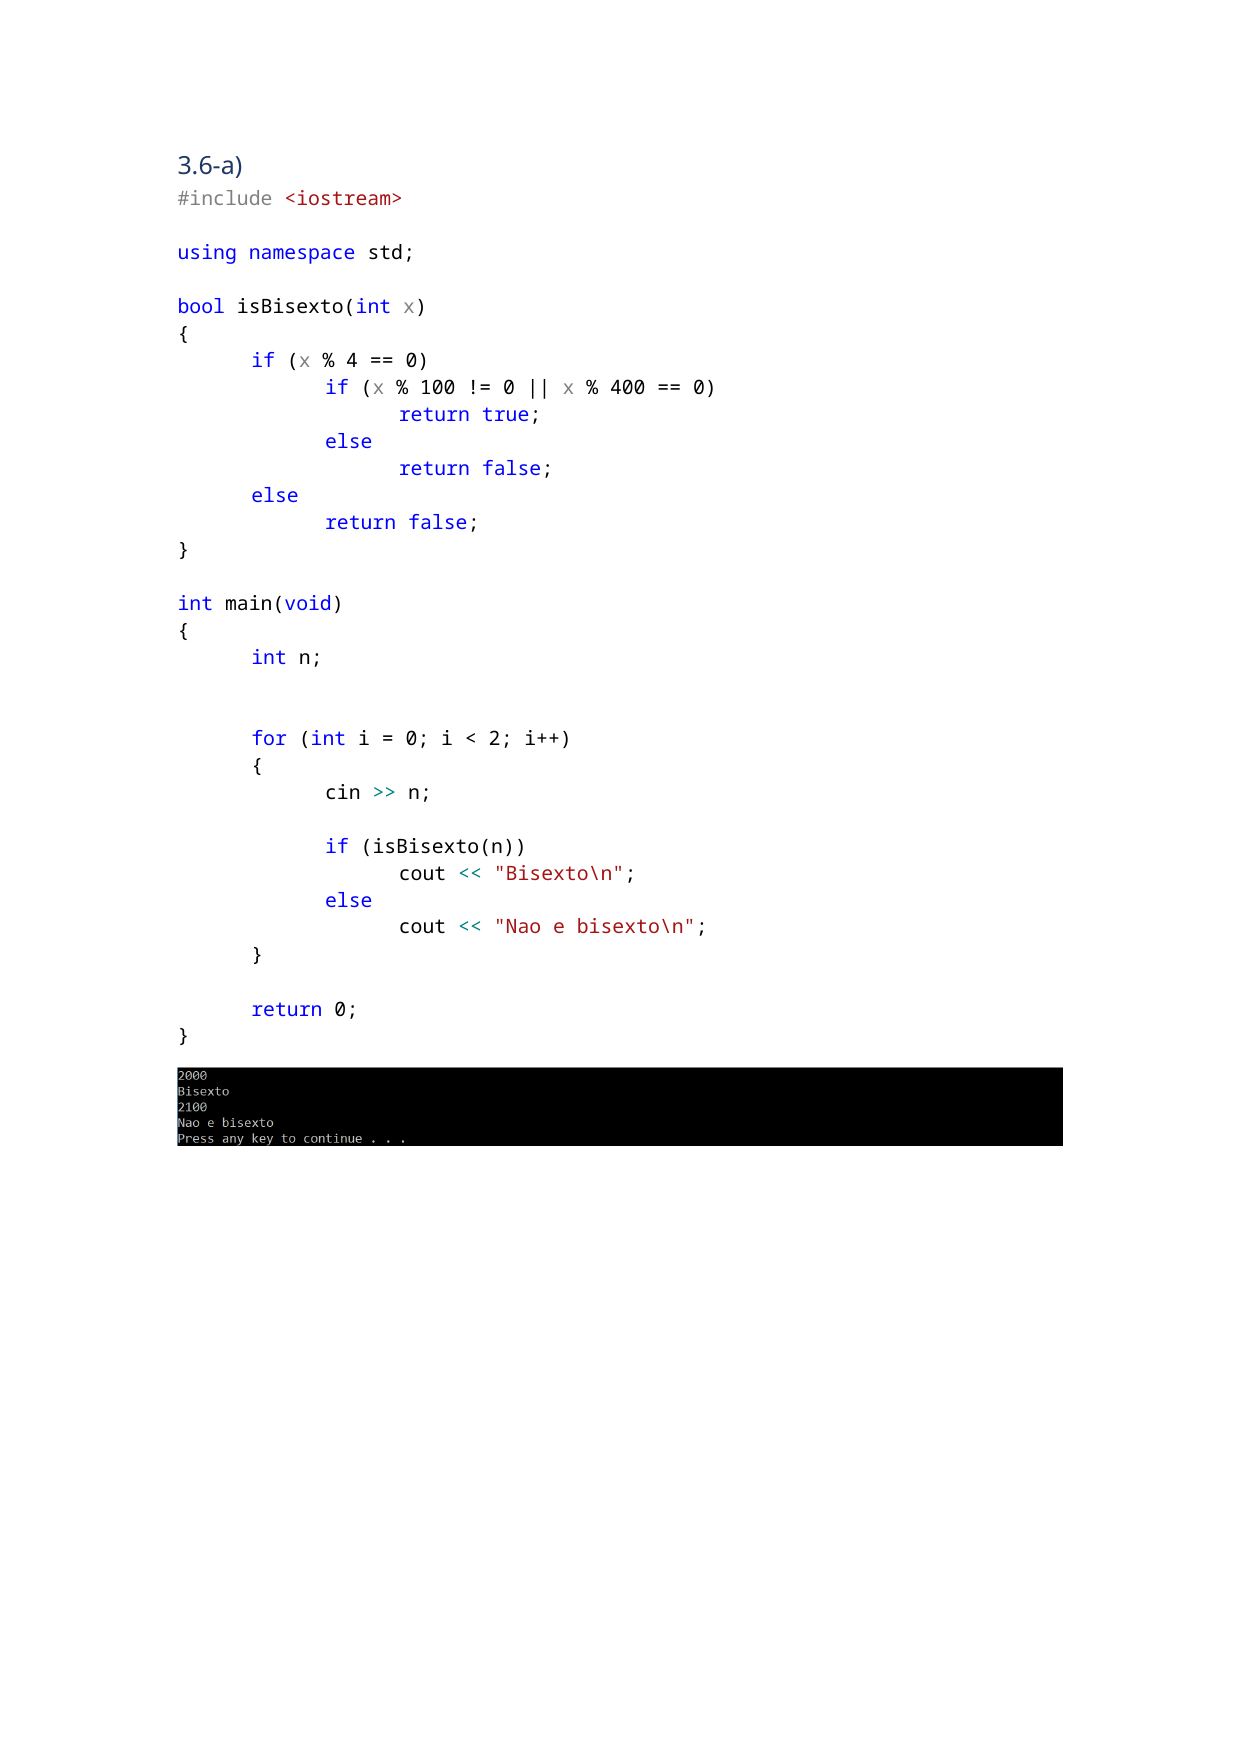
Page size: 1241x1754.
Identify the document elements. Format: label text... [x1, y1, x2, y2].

text cout << "Bisexto\n"; [177, 859, 1063, 886]
text { [177, 319, 1063, 346]
text { [177, 751, 1063, 778]
text if (x % 4 == 0) [177, 346, 1063, 373]
text else [177, 886, 1063, 913]
text return true; [177, 400, 1063, 427]
text int n; [177, 643, 1063, 670]
text if (isBisexto(n)) [177, 832, 1063, 859]
text return 0; [177, 995, 1063, 1022]
text } [177, 1022, 1063, 1049]
text for (int i = 0; i < 2; i++) [177, 724, 1063, 751]
text } [177, 535, 1063, 562]
text return false; [177, 508, 1063, 535]
text using namespace std; [177, 238, 1063, 265]
subtitle 3.6-a) [177, 148, 1063, 182]
text cin >> n; [177, 778, 1063, 805]
text int main(void) [177, 589, 1063, 616]
text if (x % 100 != 0 || x % 400 == 0) [177, 373, 1063, 400]
text return false; [177, 454, 1063, 481]
text else [177, 481, 1063, 508]
text else [177, 427, 1063, 454]
text { [177, 616, 1063, 643]
text bool isBisexto(int x) [177, 292, 1063, 319]
text cout << "Nao e bisexto\n"; [177, 913, 1063, 940]
picture [177, 1067, 1063, 1146]
text #include <iostream> [177, 184, 1063, 211]
text } [177, 940, 1063, 967]
